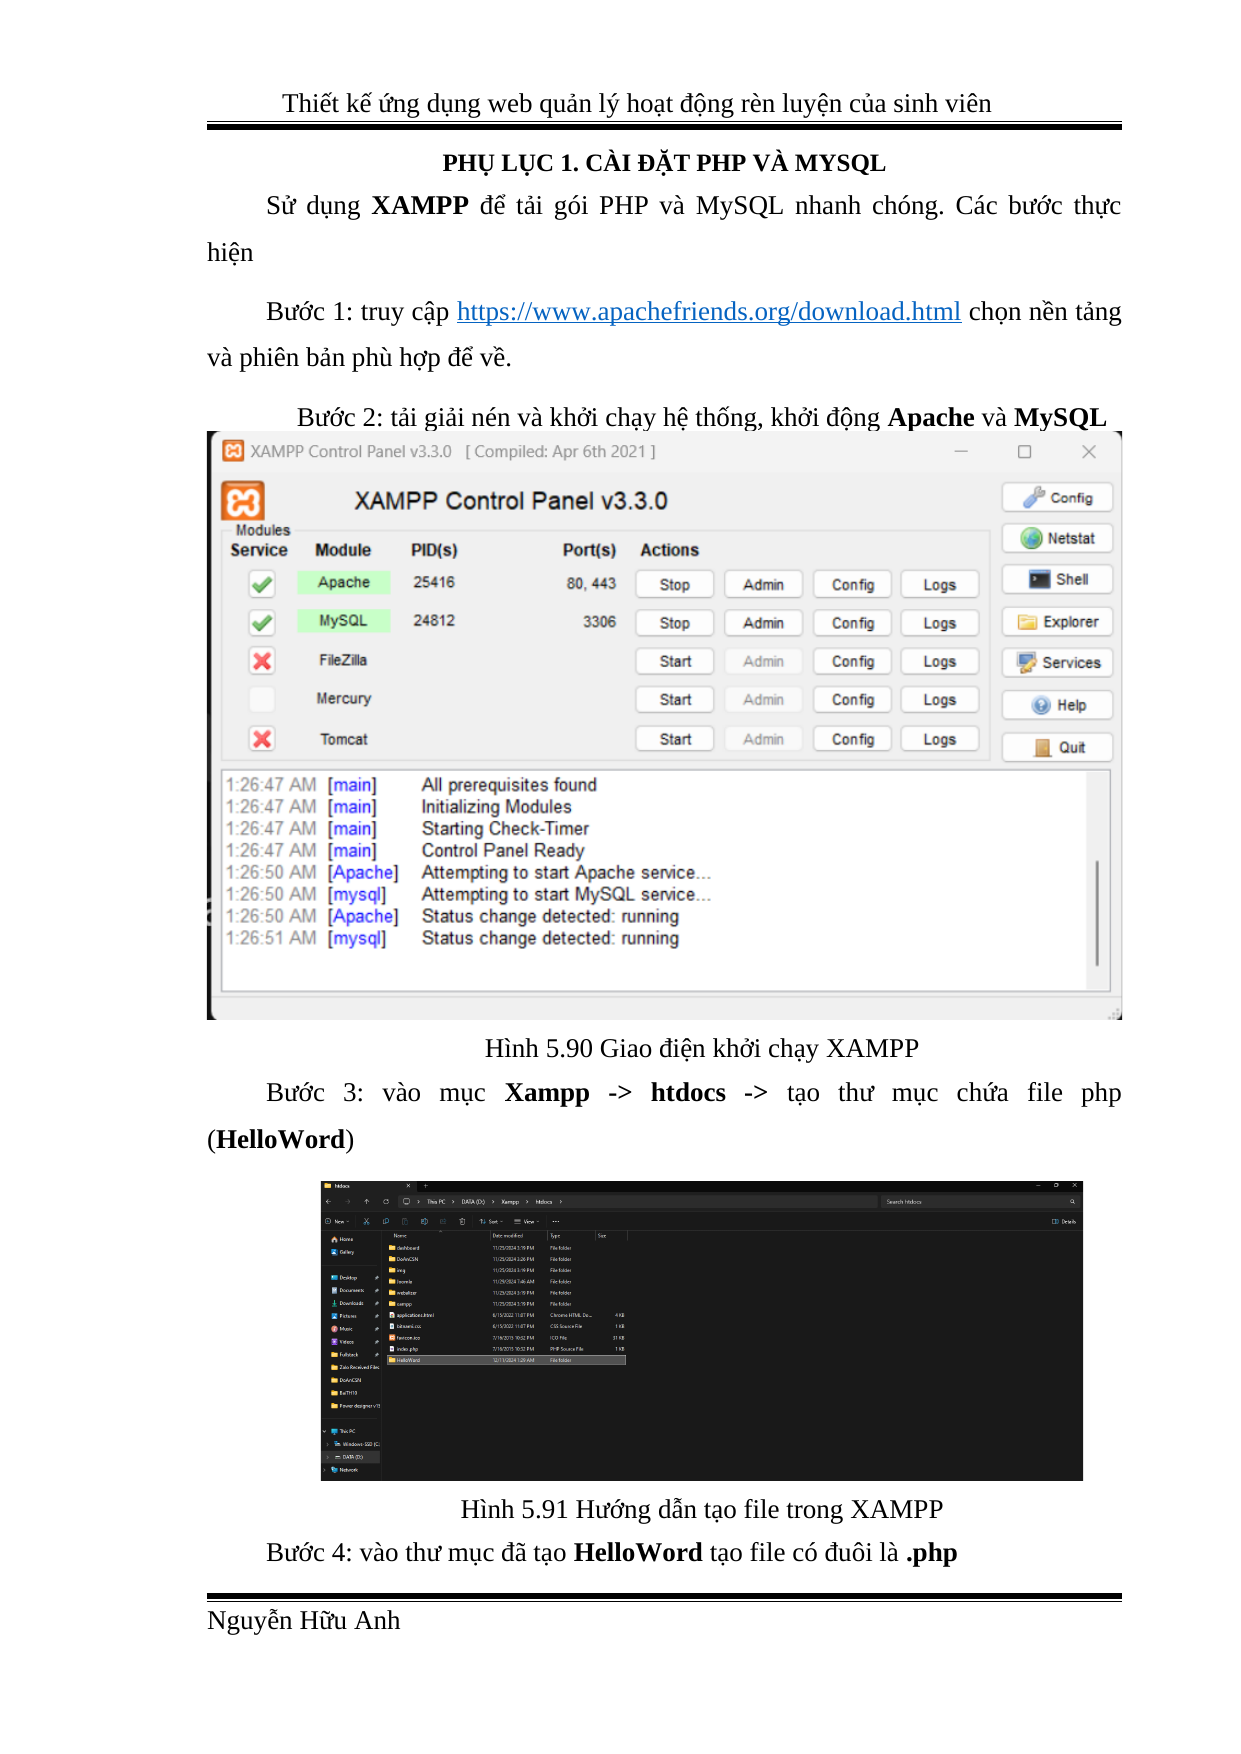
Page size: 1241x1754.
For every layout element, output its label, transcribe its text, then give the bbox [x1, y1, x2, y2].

text Bước 4: vào thư mục đã tạo HelloWord tạo file có đuôi là .php [207, 1537, 1122, 1568]
text Bước 1: truy cập https://www.apachefriends.org/download.html chọn nền tảng và phiên bản phù hợp để về. [207, 295, 1122, 373]
picture [320, 1181, 1084, 1481]
text Bước 3: vào mục Xampp -> htdocs -> tạo thư mục chứa file php (HelloWord) [207, 1076, 1122, 1154]
text PHỤ LỤC 1. CÀI ĐẶT PHP VÀ MYSQL [207, 148, 1122, 176]
picture [206, 431, 1123, 1020]
text Sử dụng XAMPP để tải gói PHP và MySQL nhanh chóng. Các bước thực hiện [207, 189, 1122, 267]
text Bước 2: tải giải nén và khởi chạy hệ thống, khởi động Apache và MySQL [207, 401, 1122, 431]
